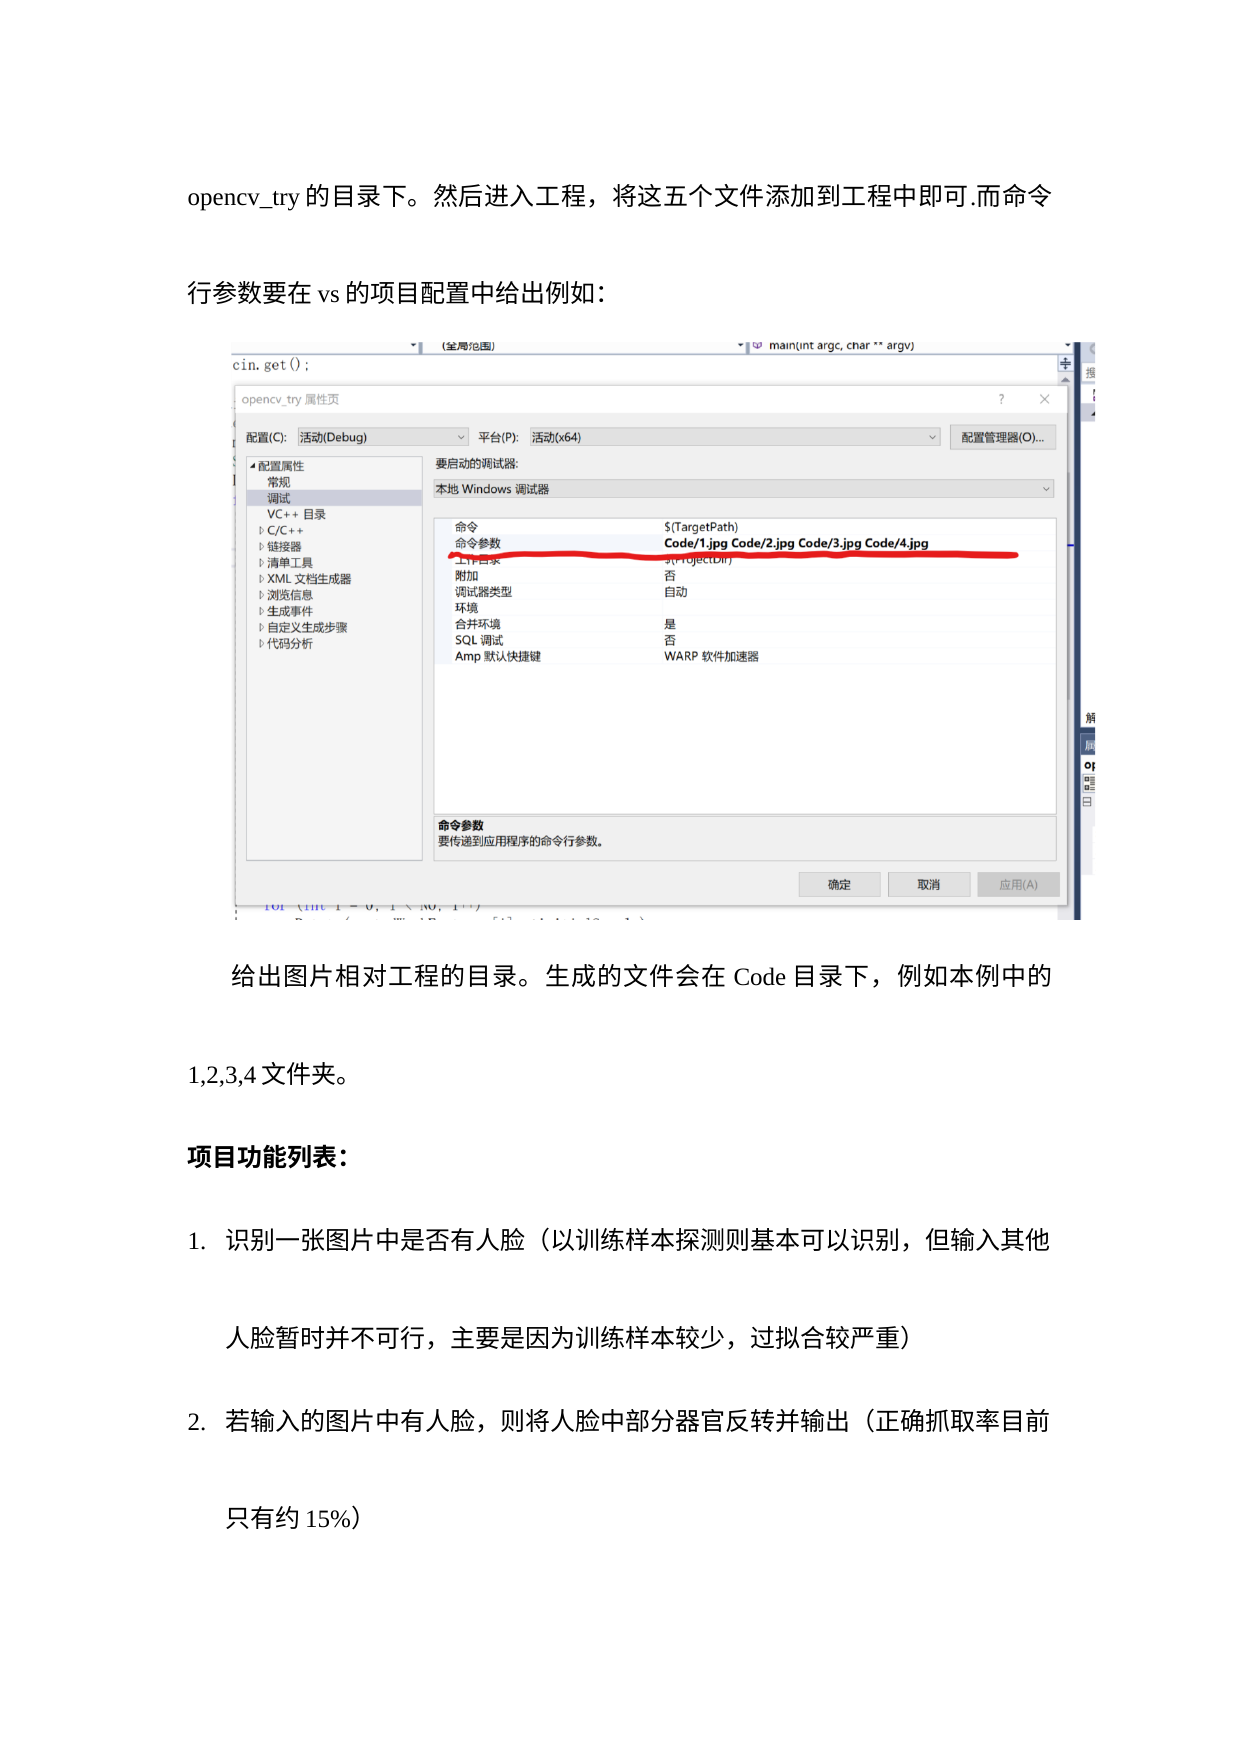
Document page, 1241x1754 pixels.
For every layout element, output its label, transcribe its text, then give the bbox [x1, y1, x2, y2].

list 若输入的图片中有人脸，则将人脸中部分器官反转并输出（正确抓取率目前只有约15%） [187, 1387, 1053, 1549]
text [187, 162, 1053, 324]
list 识别一张图片中是否有人脸（以训练样本探测则基本可以识别，但输入其他人脸暂时并不可行，主要是因为训练样本较少，过拟合较严重） [187, 1206, 1053, 1369]
text 项目功能列表： [187, 1123, 1053, 1188]
picture [231, 342, 1096, 920]
text 给出图片相对工程的目录。生成的文件会在Code目录下，例如本例中的1,2,3,4文件夹。 [187, 942, 1053, 1105]
